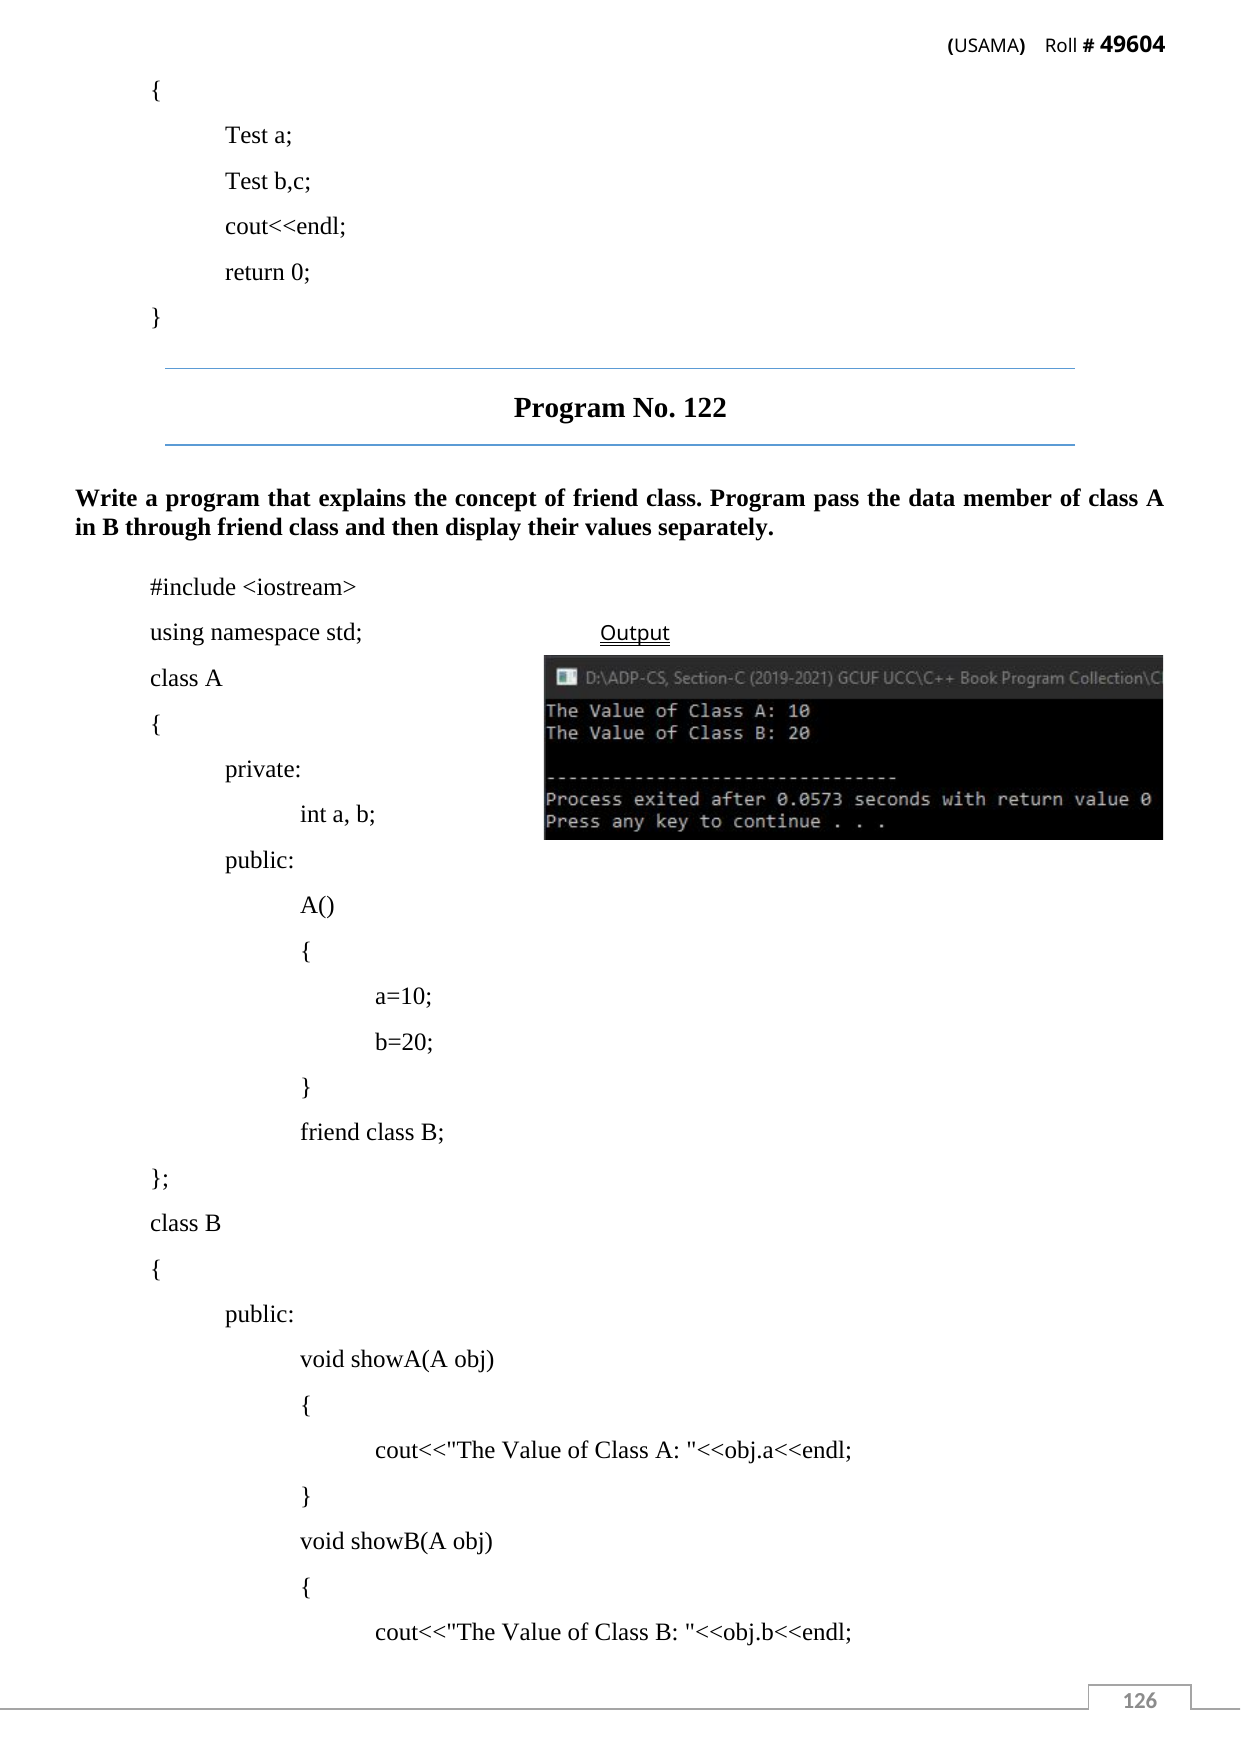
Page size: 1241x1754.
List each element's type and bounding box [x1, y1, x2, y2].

picture [543, 655, 1164, 840]
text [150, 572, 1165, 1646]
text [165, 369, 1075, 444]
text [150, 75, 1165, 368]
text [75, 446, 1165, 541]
